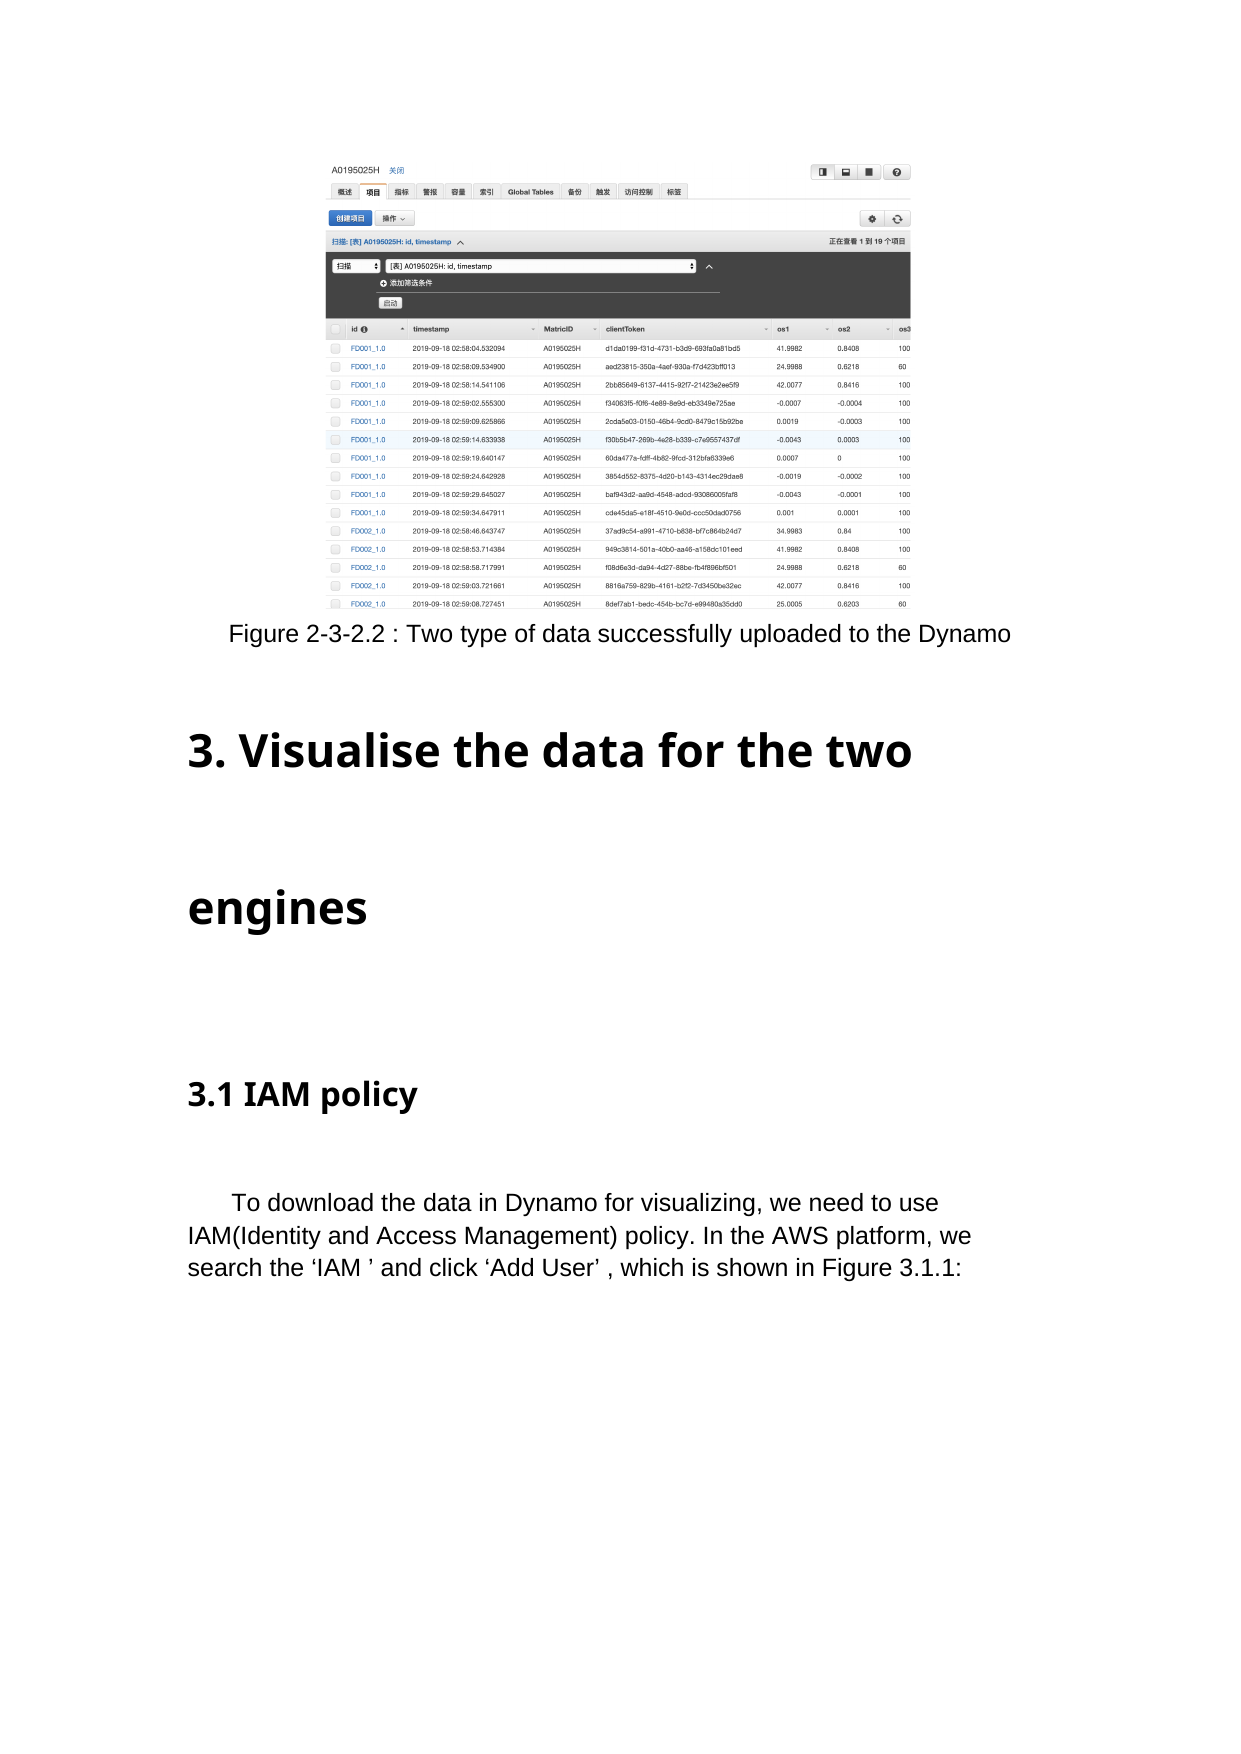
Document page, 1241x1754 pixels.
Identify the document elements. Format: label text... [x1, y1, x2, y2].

text To download the data in Dynamo for visualizing, we need to use IAM(Identity and Access Management) policy. In the AWS platform, we search the ‘IAM ’ and click ‘Add User’ , which is shown in Figure 3.1.1: [187, 1186, 1053, 1284]
picture [325, 162, 916, 610]
subtitle 3.1 IAM policy [187, 1061, 1053, 1126]
text Figure 2-3-2.2 : Two type of data successfully uploaded to the Dynamo [187, 617, 1053, 649]
subtitle 3. Visualise the data for the two engines [187, 717, 1053, 939]
